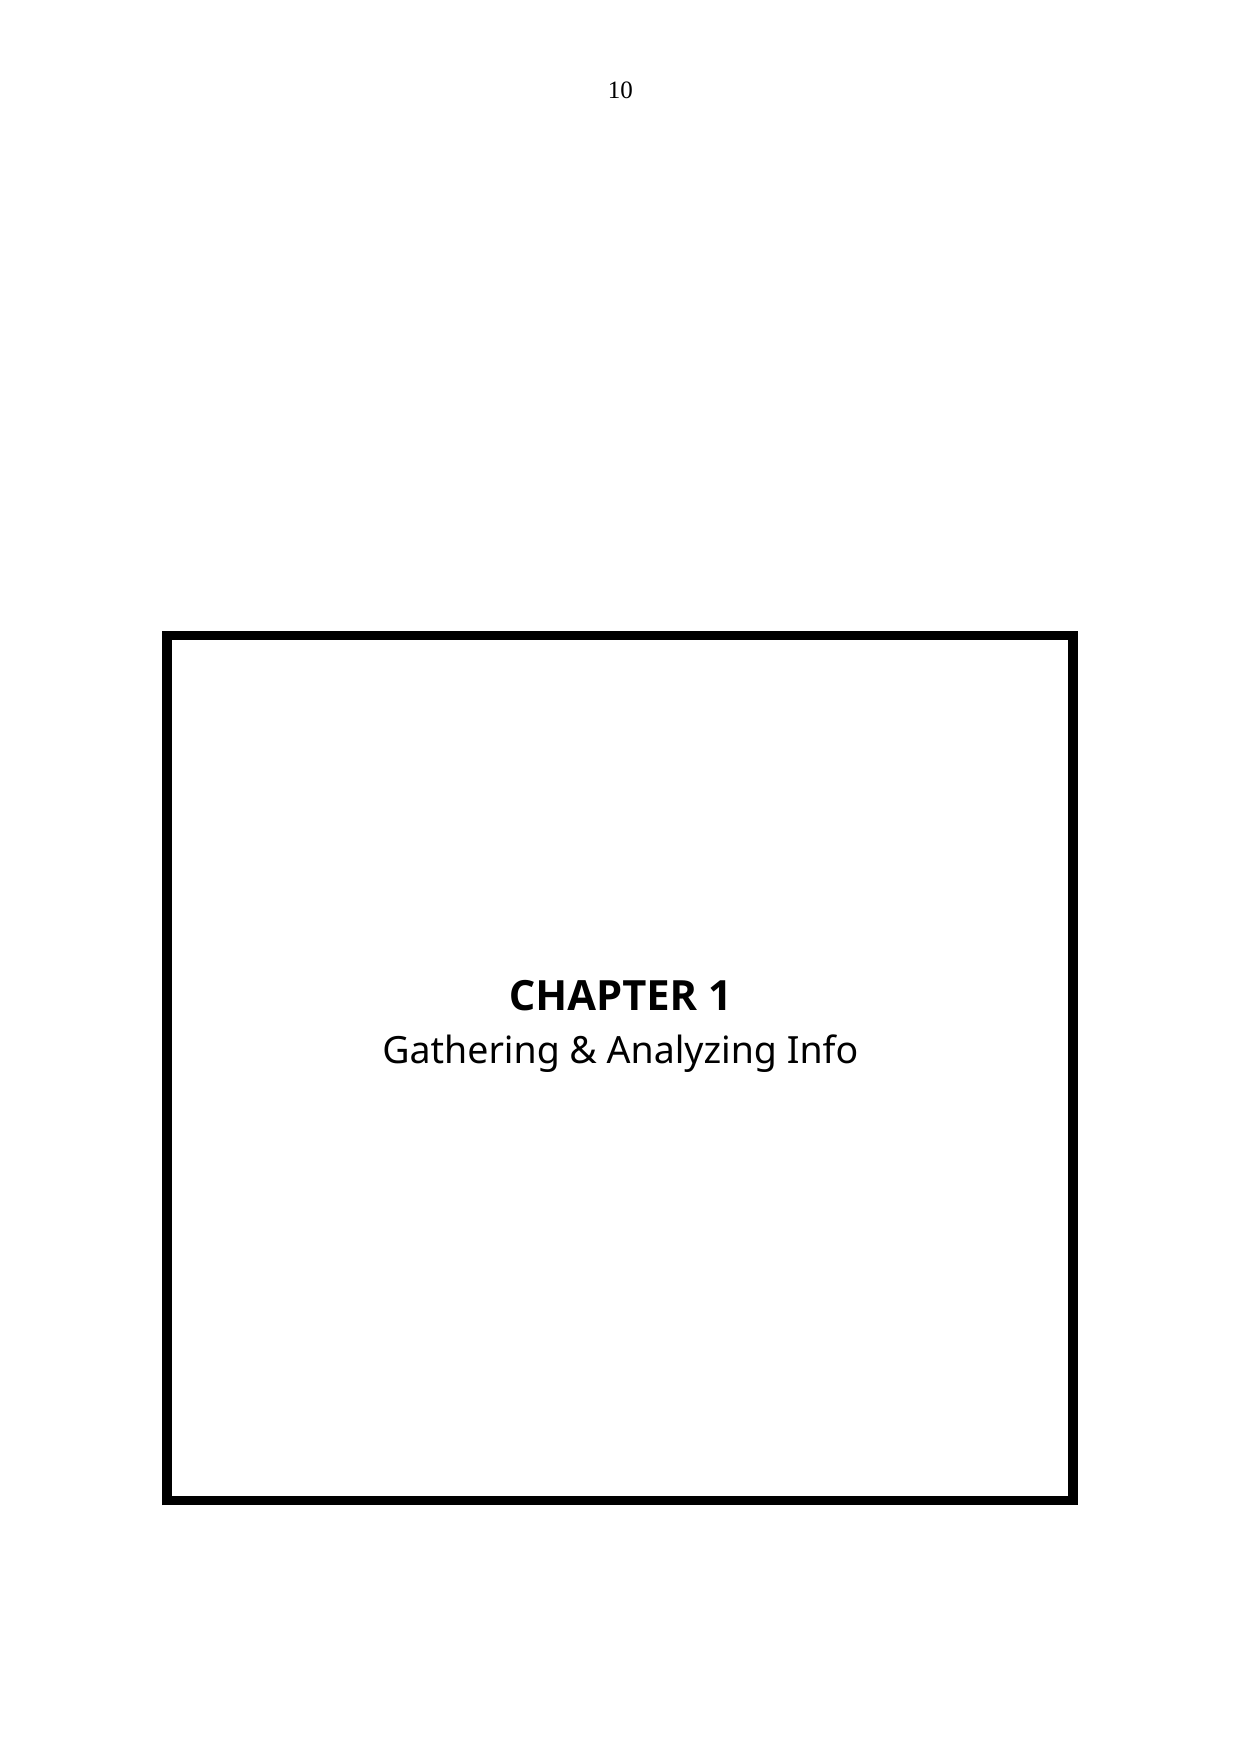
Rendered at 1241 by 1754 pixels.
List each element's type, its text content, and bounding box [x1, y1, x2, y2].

text CHAPTER 1 [180, 966, 1060, 1023]
text Gathering & Analyzing Info [180, 1023, 1060, 1074]
